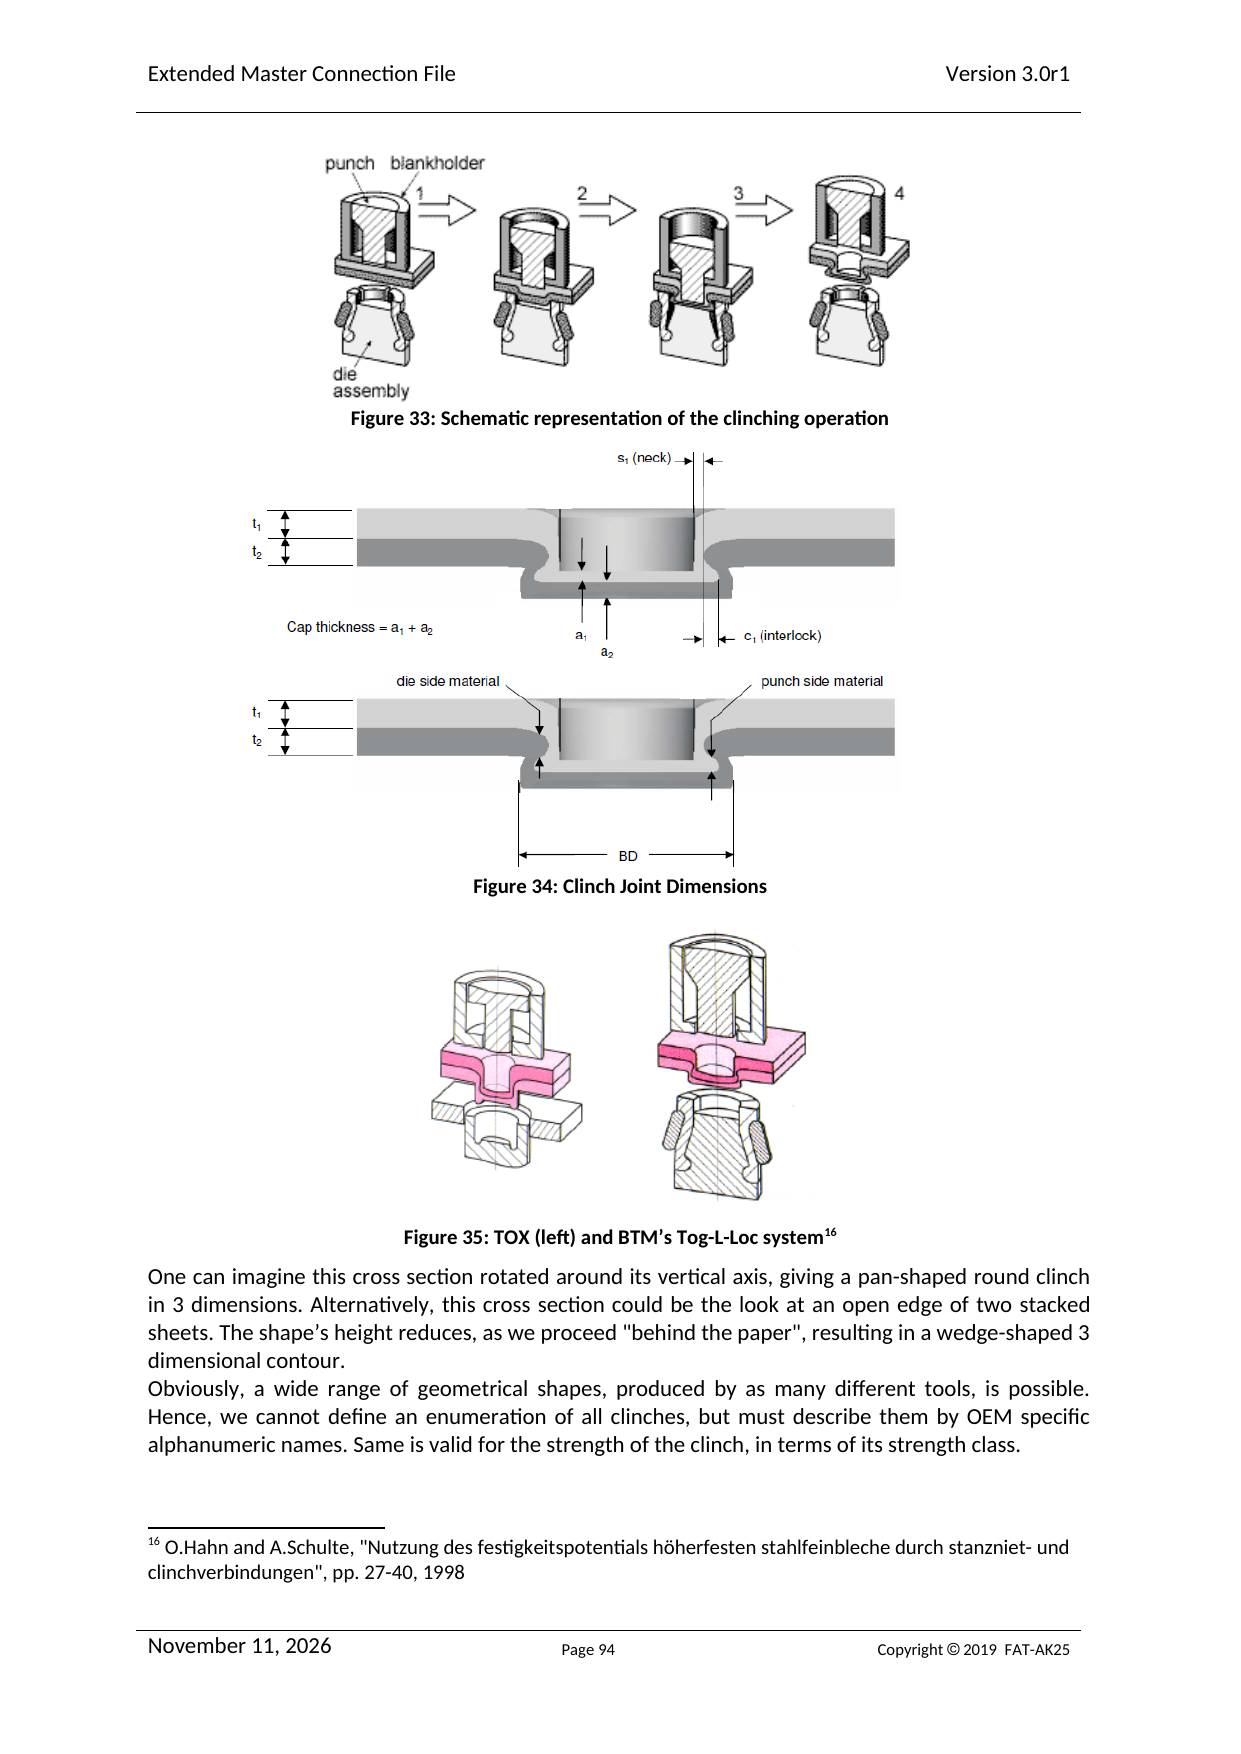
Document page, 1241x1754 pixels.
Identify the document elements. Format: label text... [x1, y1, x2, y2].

picture [397, 910, 844, 1212]
text Obviously, a wide range of geometrical shapes, produced by as many different tools, is possible. Hence, we cannot define an enumeration of all clinches, but must describe them by OEM specific alphanumeric names. Same is valid for the strength of the clinch, in terms of its strength class. [148, 1374, 1092, 1458]
picture [321, 153, 919, 405]
text Figure 33: Schematic representation of the clinching operation [148, 405, 1092, 430]
picture [251, 442, 900, 873]
text Figure 35: TOX (left) and BTM’s Tog-L-Loc system [148, 1224, 1092, 1250]
text Figure 34: Clinch Joint Dimensions [148, 873, 1092, 898]
text One can imagine this cross section rotated around its vertical axis, giving a pan-shaped round clinch in 3 dimensions. Alternatively, this cross section could be the look at an open edge of two stacked sheets. The shape’s height reduces, as we proceed "behind the paper", resulting in a wedge-shaped 3 dimensional contour. [148, 1262, 1092, 1374]
